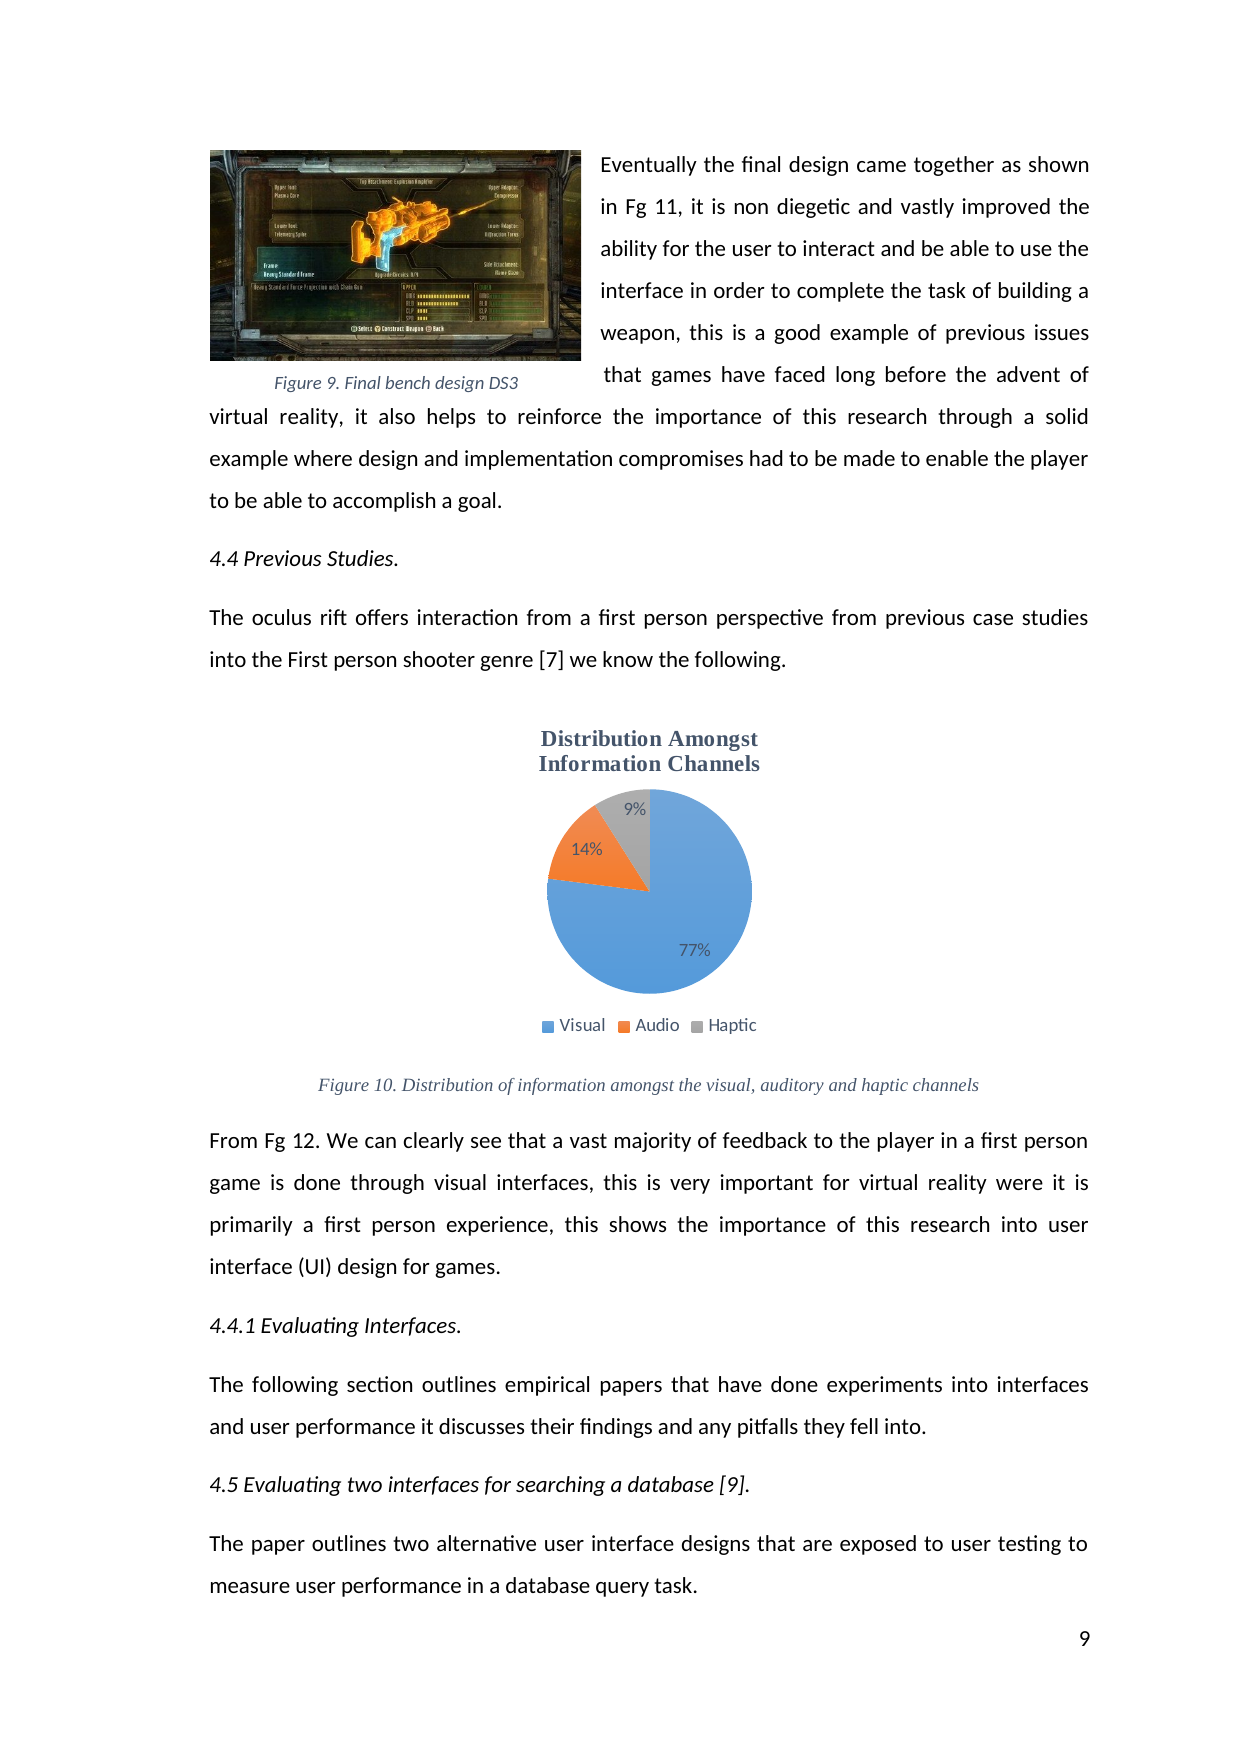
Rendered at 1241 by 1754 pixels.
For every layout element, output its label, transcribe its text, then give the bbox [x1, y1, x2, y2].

subtitle 4.5 Evaluating two interfaces for searching a database [9]. [209, 1470, 1090, 1498]
subtitle 4.4.1 Evaluating Interfaces. [209, 1311, 1090, 1339]
text Eventually the final design came together as shown in Fg 11, it is non diegetic and vastly improved the ability for the user to interact and be able to use the interface in order to complete the task of building a weapon, this is a good example of previous issues that games have faced long before the advent of virtual reality, it also helps to reinforce the importance of this research through a solid example where design and implementation compromises had to be made to enable the player to be able to accomplish a goal. [209, 150, 1090, 514]
text The paper outlines two alternative user interface designs that are exposed to user testing to measure user performance in a database query task. [209, 1529, 1090, 1599]
text The following section outlines empirical papers that have done experiments into interfaces and user performance it discusses their findings and any pitfalls they fell into. [209, 1370, 1090, 1440]
subtitle 4.4 Previous Studies. [209, 544, 1090, 572]
text Figure 10. Distribution of information amongst the visual, auditory and haptic channels [209, 1073, 1090, 1095]
text The oculus rift offers interaction from a first person perspective from previous case studies into the First person shooter genre [7] we know the following. [209, 603, 1090, 673]
text From Fg 12. We can clearly see that a vast majority of feedback to the player in a first person game is done through visual interfaces, this is very important for virtual reality were it is primarily a first person experience, this shows the importance of this research into user interface (UI) design for games. [209, 1127, 1090, 1281]
picture [209, 150, 581, 360]
